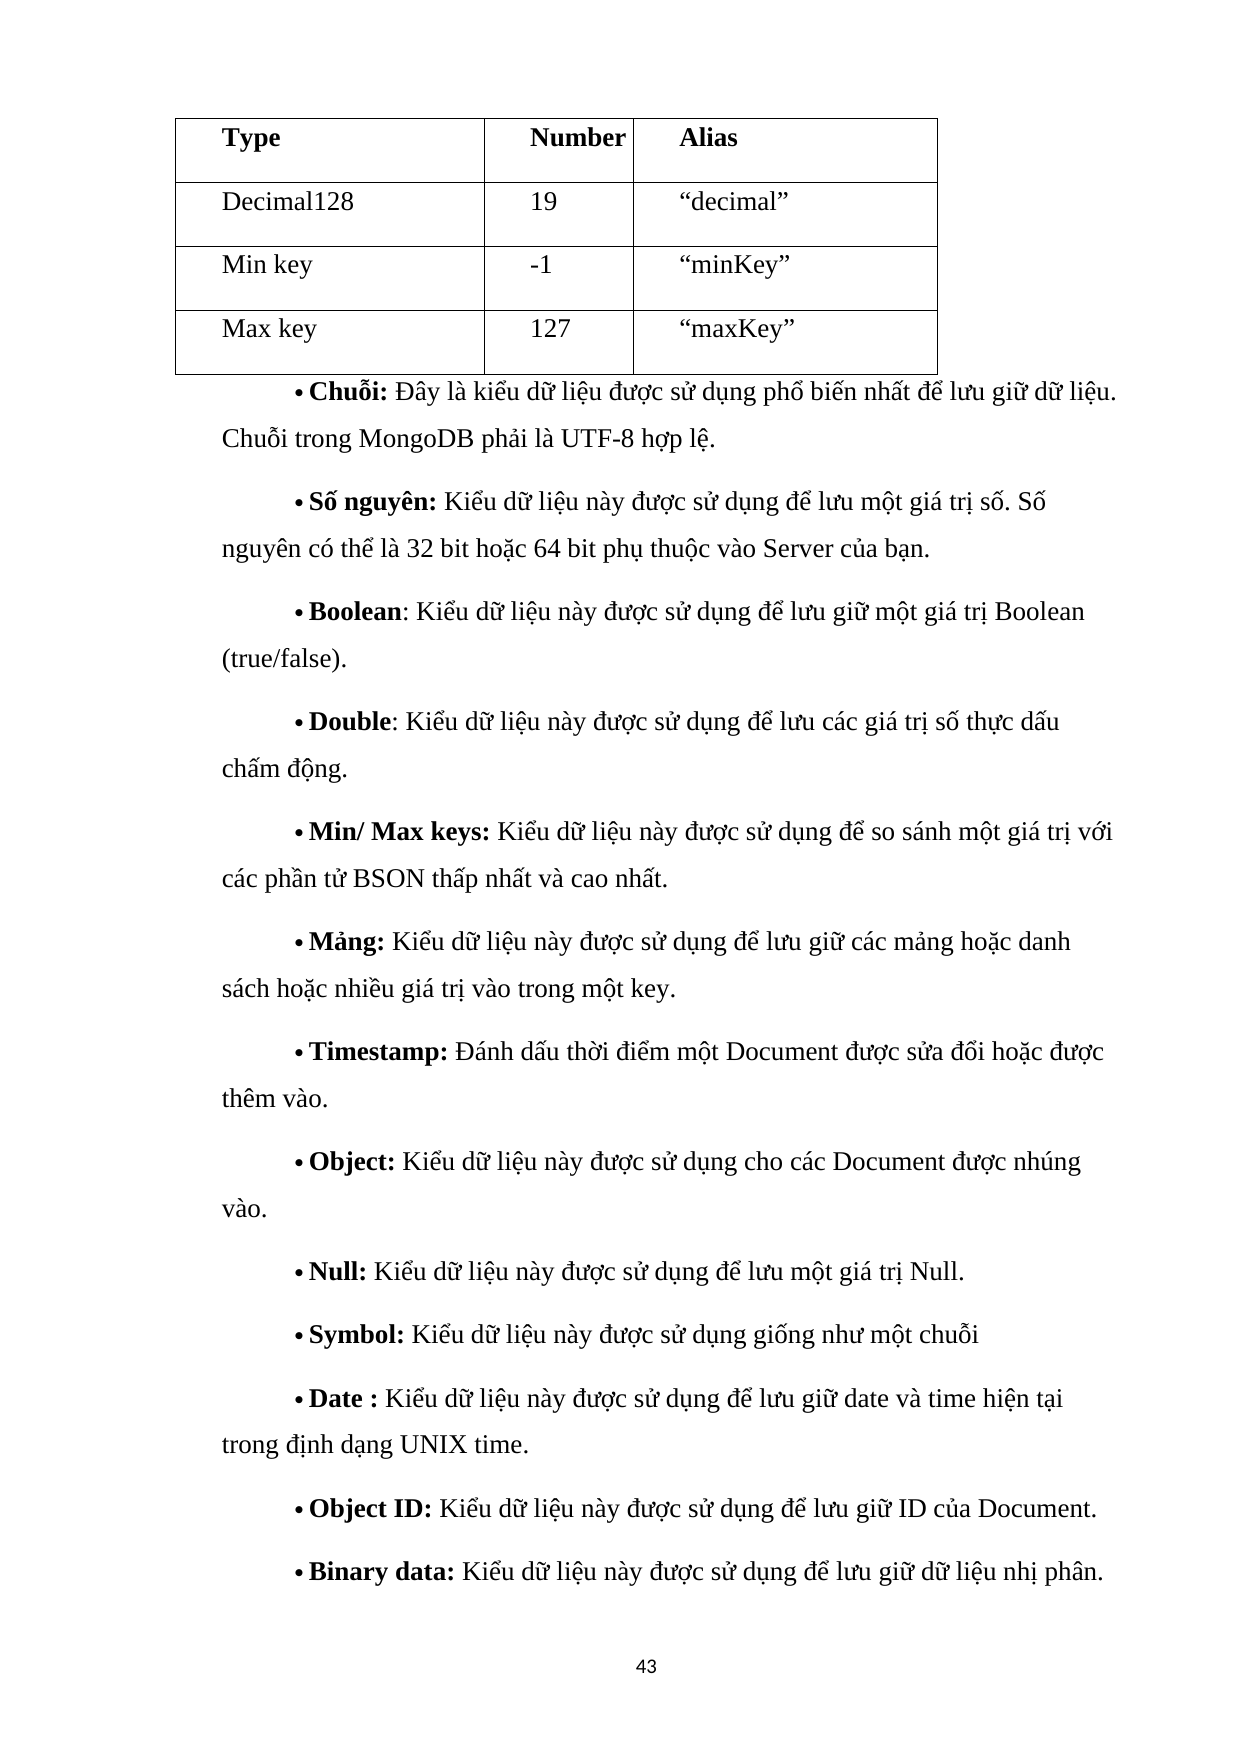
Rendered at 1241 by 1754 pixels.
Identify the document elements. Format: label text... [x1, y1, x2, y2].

table_cell -1 [485, 247, 633, 310]
list Date : Kiểu dữ liệu này được sử dụng để lưu giữ date và time hiện tại trong định dạng UNIX time. [222, 1382, 1122, 1459]
list Mảng: Kiểu dữ liệu này được sử dụng để lưu giữ các mảng hoặc danh sách hoặc nhiều giá trị vào trong một key. [222, 925, 1122, 1003]
list Object ID: Kiểu dữ liệu này được sử dụng để lưu giữ ID của Document. [222, 1492, 1122, 1523]
table_cell 127 [485, 311, 633, 374]
list Symbol: Kiểu dữ liệu này được sử dụng giống như một chuỗi [222, 1318, 1122, 1349]
list Object: Kiểu dữ liệu này được sử dụng cho các Document được nhúng vào. [222, 1145, 1122, 1223]
list Null: Kiểu dữ liệu này được sử dụng để lưu một giá trị Null. [222, 1255, 1122, 1286]
table_cell “decimal” [634, 183, 937, 246]
list Double: Kiểu dữ liệu này được sử dụng để lưu các giá trị số thực dấu chấm động. [222, 705, 1122, 783]
list Số nguyên: Kiểu dữ liệu này được sử dụng để lưu một giá trị số. Số nguyên có thể là 32 bit hoặc 64 bit phụ thuộc vào Server của bạn. [222, 485, 1122, 563]
list Chuỗi: Đây là kiểu dữ liệu được sử dụng phổ biến nhất để lưu giữ dữ liệu. Chuỗi trong MongoDB phải là UTF-8 hợp lệ. [222, 375, 1122, 453]
list Timestamp: Đánh dấu thời điểm một Document được sửa đổi hoặc được thêm vào. [222, 1035, 1122, 1113]
table_cell “maxKey” [634, 311, 937, 374]
table_cell 19 [485, 183, 633, 246]
table_cell Min key [176, 247, 484, 310]
table_cell “minKey” [634, 247, 937, 310]
table_header Number [485, 119, 633, 182]
table_cell Decimal128 [176, 183, 484, 246]
table_header Type [176, 119, 484, 182]
table_cell Max key [176, 311, 484, 374]
list Binary data: Kiểu dữ liệu này được sử dụng để lưu giữ dữ liệu nhị phân. [222, 1555, 1122, 1586]
list Min/ Max keys: Kiểu dữ liệu này được sử dụng để so sánh một giá trị với các phần tử BSON thấp nhất và cao nhất. [222, 815, 1122, 893]
table_header Alias [634, 119, 937, 182]
list Boolean: Kiểu dữ liệu này được sử dụng để lưu giữ một giá trị Boolean (true/false). [222, 595, 1122, 673]
